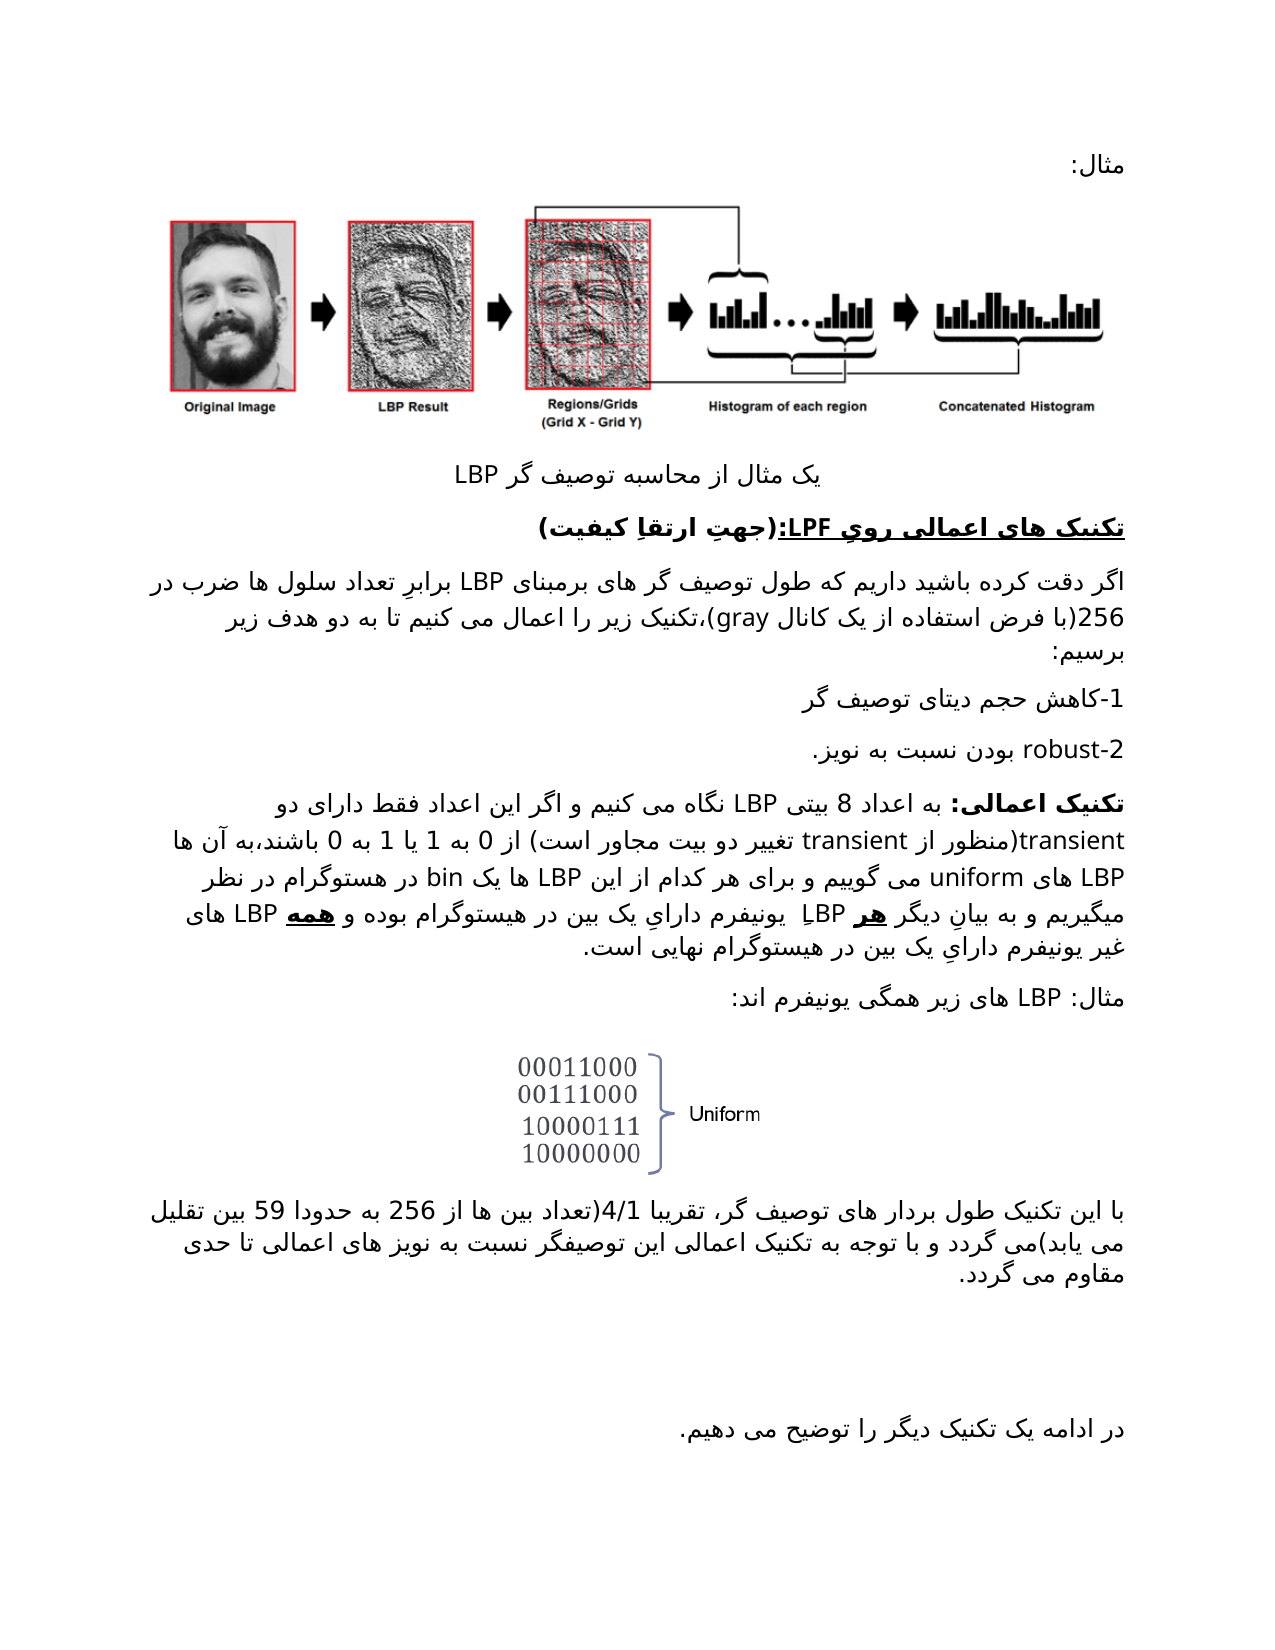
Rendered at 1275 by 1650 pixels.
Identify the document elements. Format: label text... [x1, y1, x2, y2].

text 2-robust بودن نسبت به نویز. [150, 732, 1125, 766]
text یک مثال از محاسبه توصیف گر LBP [150, 456, 1125, 490]
picture [505, 1033, 770, 1177]
text مثال: LBP های زیر همگی یونیفرم اند: [150, 980, 1125, 1014]
text تکنیک اعمالی: به اعداد 8 بیتی LBP نگاه می کنیم و اگر این اعداد فقط دارای دو transient(منظور از transient تغییر دو بیت مجاور است) از 0 به 1 یا 1 به 0 باشند،به آن ها LBP های uniform می گوییم و برای هر کدام از این LBP ها یک bin در هستوگرام در نظر میگیریم و به بیانِ دیگر هر LBP ِ یونیفرم دارایِ یک بین در هیستوگرام بوده و همه LBP های غیر یونیفرم دارایِ یک بین در هیستوگرام نهایی است. [150, 786, 1125, 961]
text در ادامه یک تکنیک دیگر را توضیح می دهیم. [150, 1414, 1125, 1443]
picture [150, 198, 1125, 437]
text اگر دقت کرده باشید داریم که طول توصیف گر های برمبنای LBP برابرِ تعداد سلول ها ضرب در 256(با فرض استفاده از یک کانال gray)،تکنیک زیر را اعمال می کنیم تا به دو هدف زیر برسیم: [150, 563, 1125, 665]
text مثال: [150, 150, 1125, 179]
text با این تکنیک طول بردار های توصیف گر، تقریبا 4/1(تعداد بین ها از 256 به حدودا 59 بین تقلیل می یابد)می گردد و با توجه به تکنیک اعمالی این توصیفگر نسبت به نویز های اعمالی تا حدی مقاوم می گردد. [150, 1196, 1125, 1288]
text تکنیک های اعمالی رویِ LPF:(جهتِ ارتقاِ کیفیت) [150, 510, 1125, 544]
text 1-کاهش حجم دیتای توصیف گر [150, 684, 1125, 713]
